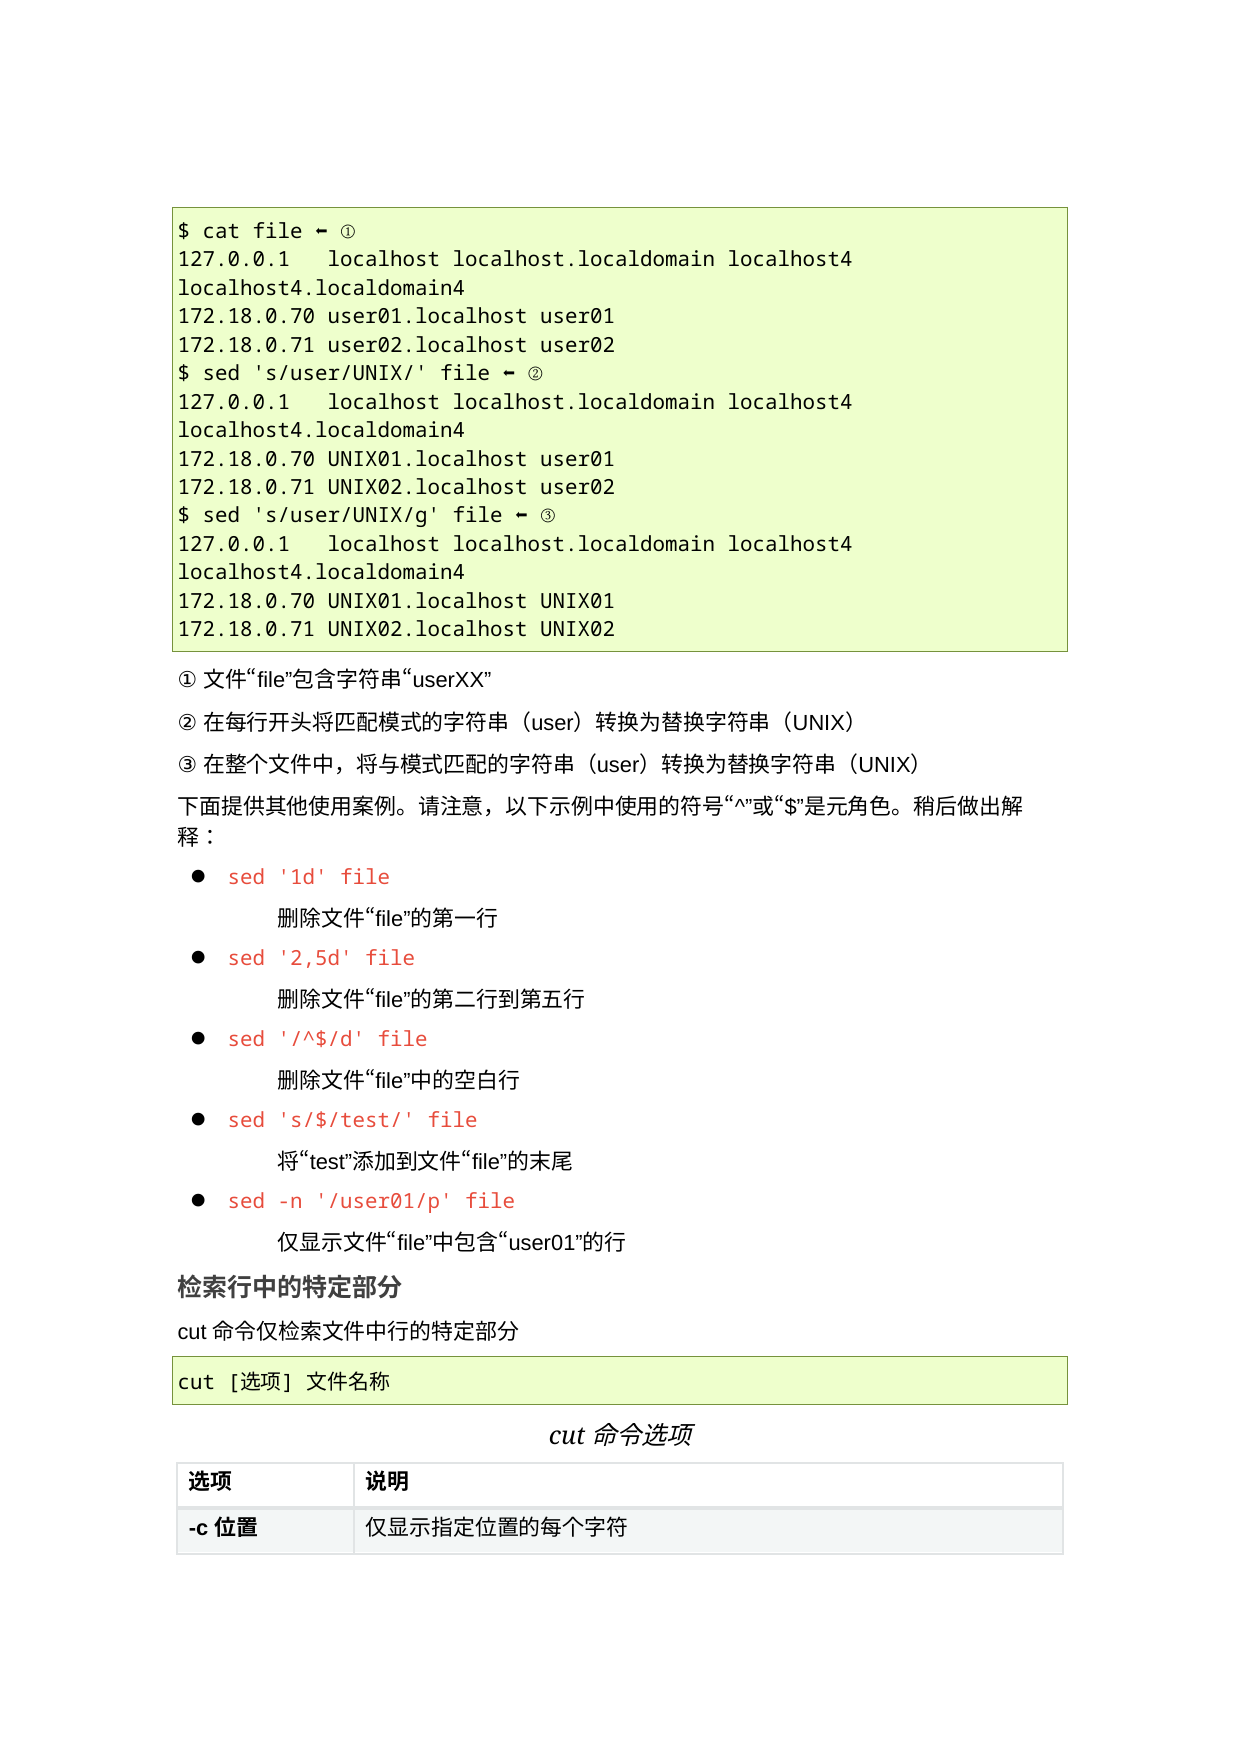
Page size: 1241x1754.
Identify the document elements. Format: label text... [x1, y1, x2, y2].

text 下面提供其他使用案例。请注意，以下示例中使用的符号“^”或“$”是元角色。稍后做出解释： [177, 789, 1063, 852]
text ② 在每行开头将匹配模式的字符串（user）转换为替换字符串（UNIX） [177, 704, 1063, 736]
text cut 命令选项 [177, 1415, 1063, 1452]
list sed 's/$/test/' file [190, 1105, 1063, 1134]
table_cell -c 位置 [178, 1510, 353, 1552]
text $ cat file ⬅ ① 127.0.0.1 localhost localhost.localdomain localhost4 localhost4.localdomain4 172.18.0.70 user01.localhost user01 172.18.0.71 user02.localhost user02 $ sed 's/user/UNIX/' file ⬅ ② 127.0.0.1 localhost localhost.localdomain localhost4 localhost4.localdomain4 172.18.0.70 UNIX01.localhost user01 172.18.0.71 UNIX02.localhost user02 $ sed 's/user/UNIX/g' file ⬅ ③ 127.0.0.1 localhost localhost.localdomain localhost4 localhost4.localdomain4 172.18.0.70 UNIX01.localhost UNIX01 172.18.0.71 UNIX02.localhost UNIX02 [173, 208, 1067, 651]
list sed '2,5d' file [190, 943, 1063, 972]
text 删除文件“file”中的空白行 [277, 1063, 1063, 1095]
list sed '1d' file [190, 862, 1063, 891]
table_cell 仅显示指定位置的每个字符 [355, 1510, 1062, 1552]
list sed -n '/user01/p' file [190, 1186, 1063, 1215]
table_header 说明 [355, 1464, 1062, 1506]
text 仅显示文件“file”中包含“user01”的行 [277, 1225, 1063, 1257]
text cut [选项] 文件名称 [173, 1357, 1067, 1404]
text cut 命令仅检索文件中行的特定部分 [177, 1314, 1063, 1346]
text ① 文件“file”包含字符串“userXX” [177, 662, 1063, 694]
list sed '/^$/d' file [190, 1024, 1063, 1053]
text 删除文件“file”的第一行 [277, 901, 1063, 933]
text ③ 在整个文件中，将与模式匹配的字符串（user）转换为替换字符串（UNIX） [177, 747, 1063, 778]
text 删除文件“file”的第二行到第五行 [277, 982, 1063, 1014]
subtitle 检索行中的特定部分 [177, 1267, 1063, 1303]
table_header 选项 [178, 1464, 353, 1506]
text 将“test”添加到文件“file”的末尾 [277, 1144, 1063, 1176]
